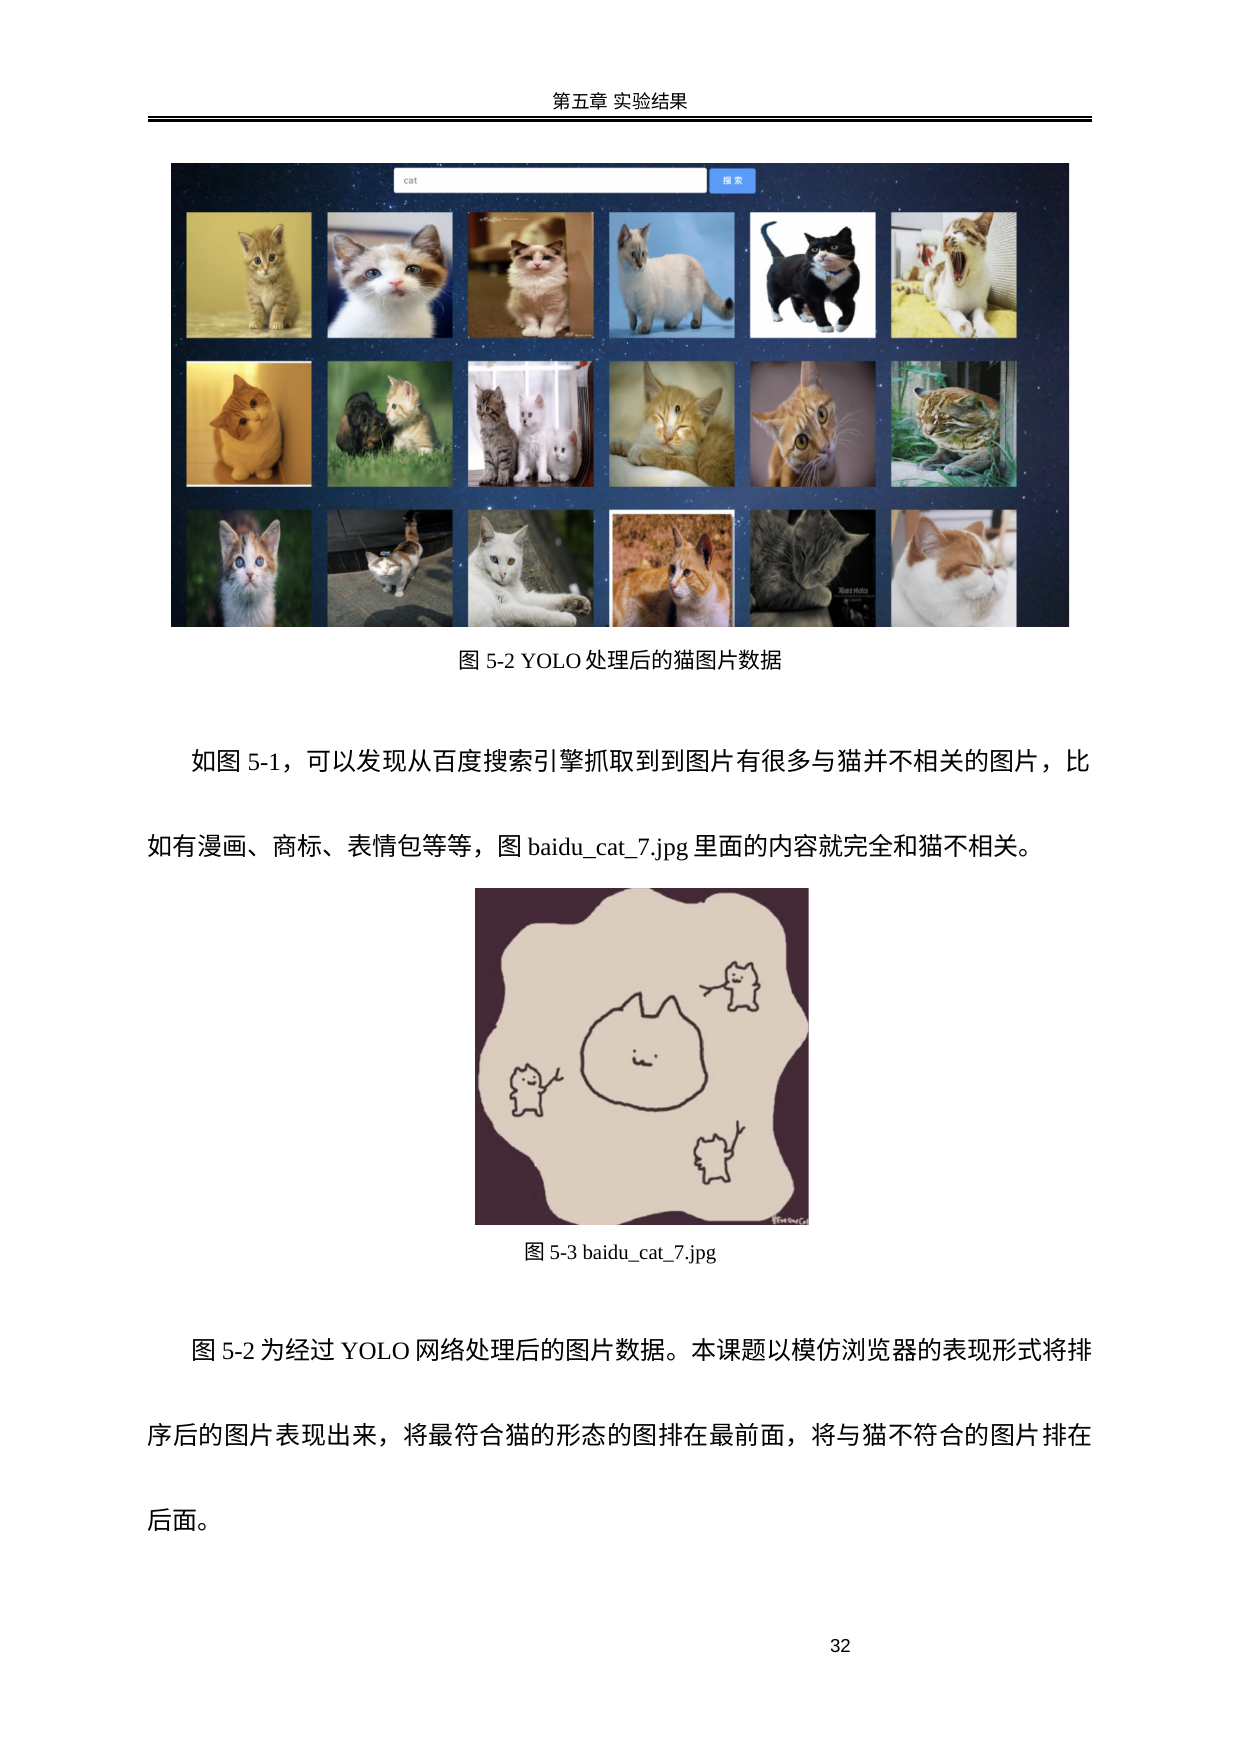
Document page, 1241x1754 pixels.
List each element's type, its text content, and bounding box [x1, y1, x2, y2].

text 如图5-1，可以发现从百度搜索引擎抓取到到图片有很多与猫并不相关的图片，比如有漫画、商标、表情包等等，图baidu_cat_7.jpg里面的内容就完全和猫不相关。 [148, 727, 1092, 879]
text 图 5-2 YOLO处理后的猫图片数据 [148, 645, 1092, 679]
text 图5-2为经过YOLO网络处理后的图片数据。本课题以模仿浏览器的表现形式将排序后的图片表现出来，将最符合猫的形态的图排在最前面，将与猫不符合的图片排在后面。 [148, 1316, 1092, 1553]
picture [475, 888, 809, 1225]
text 图5-3 baidu_cat_7.jpg [148, 1235, 1092, 1269]
picture [171, 163, 1070, 627]
